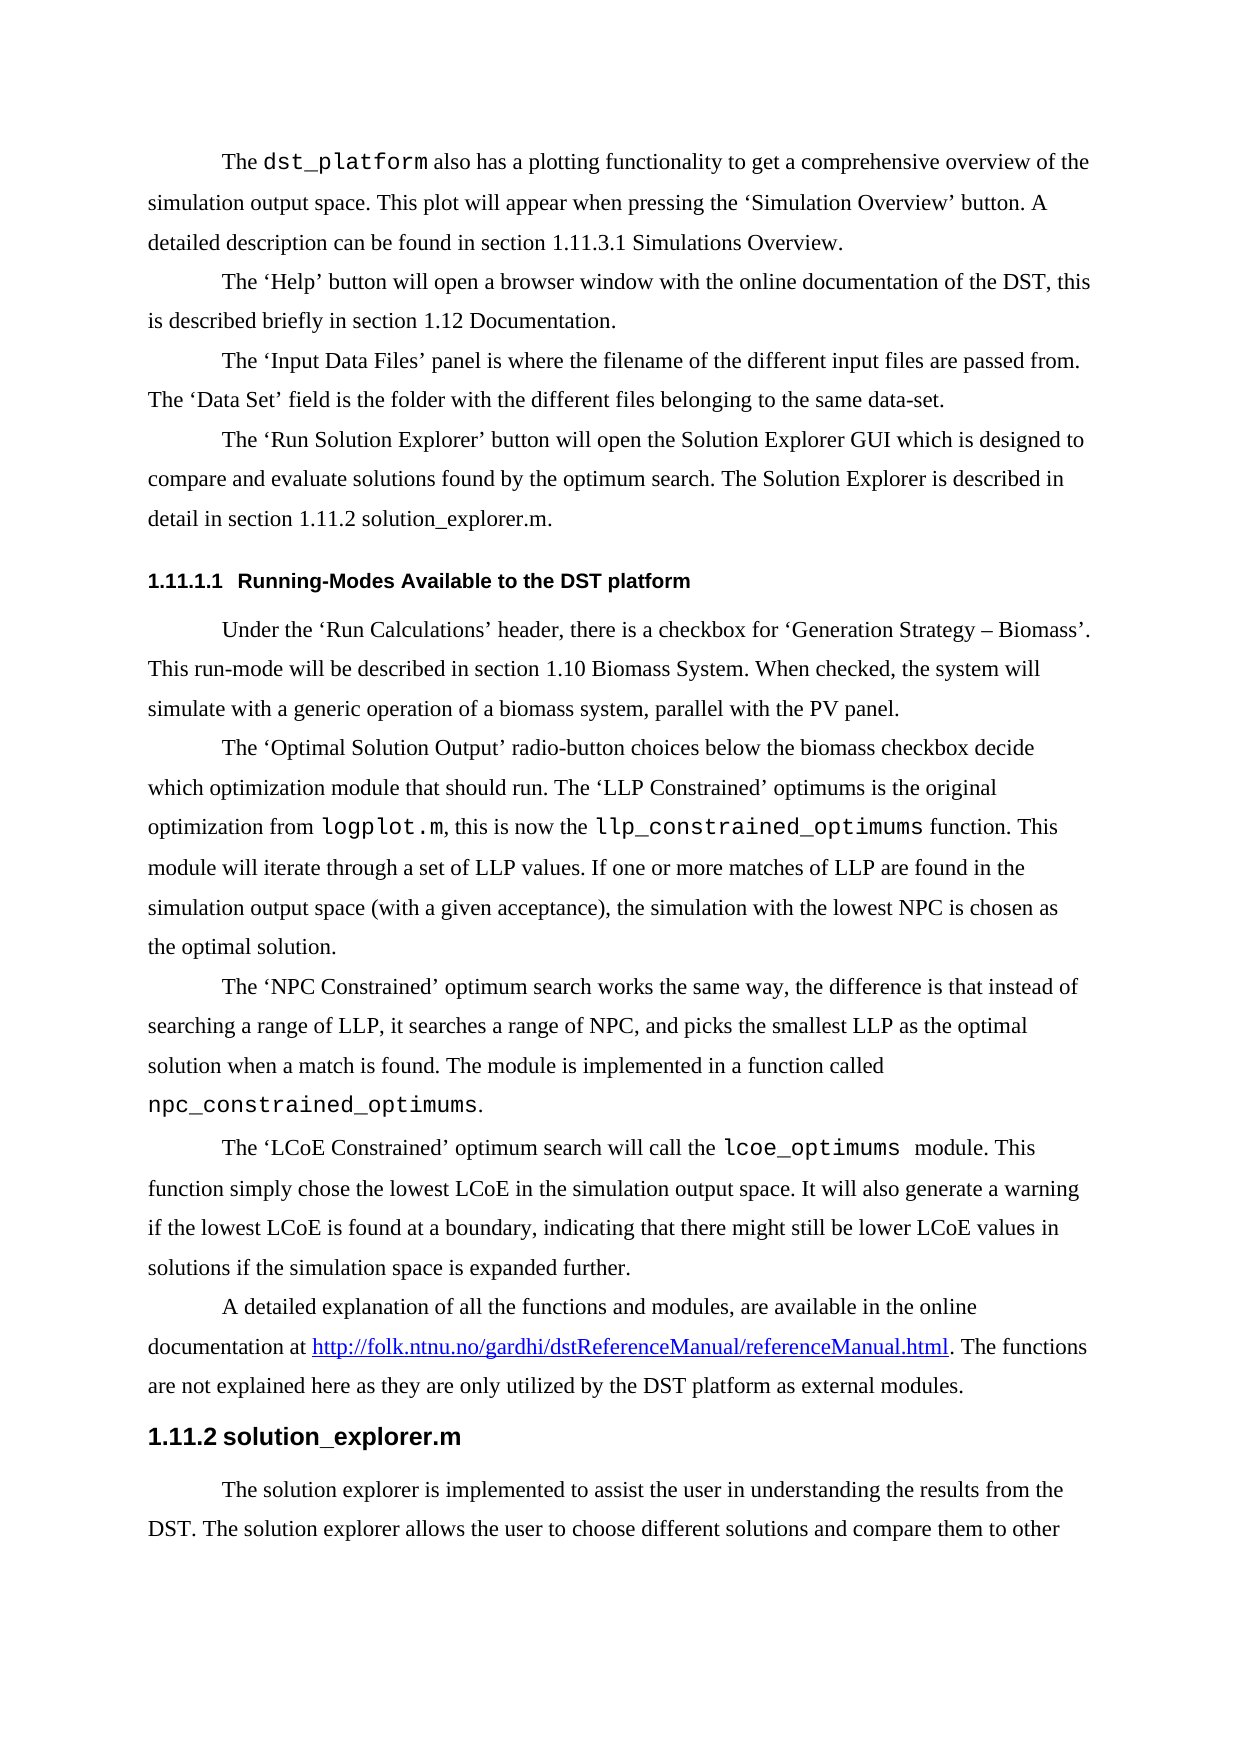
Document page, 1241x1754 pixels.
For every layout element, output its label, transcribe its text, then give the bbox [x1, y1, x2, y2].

text The ‘Optimal Solution Output’ radio-button choices below the biomass checkbox decide which optimization module that should run. The ‘LLP Constrained’ optimums is the original optimization from logplot.m, this is now the llp_constrained_optimums function. This module will iterate through a set of LLP values. If one or more matches of LLP are found in the simulation output space (with a given acceptance), the simulation with the lowest NPC is chosen as the optimal solution. [148, 734, 1092, 960]
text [148, 1476, 1092, 1542]
text The ‘LCoE Constrained’ optimum search will call the lcoe_optimums module. This function simply chose the lowest LCoE in the simulation output space. It will also generate a warning if the lowest LCoE is found at a boundary, indicating that there might still be lower LCoE values in solutions if the simulation space is expanded further. [148, 1134, 1092, 1280]
subtitle Running-Modes Available to the DST platform [148, 569, 1092, 593]
text The ‘Run Solution Explorer’ button will open the Solution Explorer GUI which is designed to compare and evaluate solutions found by the optimum search. The Solution Explorer is described in detail in section 2.3.2 solution_explorer.m. [148, 426, 1092, 531]
text The ‘NPC Constrained’ optimum search works the same way, the difference is that instead of searching a range of LLP, it searches a range of NPC, and picks the smallest LLP as the optimal solution when a match is found. The module is implemented in a function called npc_constrained_optimums. [148, 973, 1092, 1119]
text The ‘Input Data Files’ panel is where the filename of the different input files are passed from. The ‘Data Set’ field is the folder with the different files belonging to the same data-set. [148, 347, 1092, 413]
text The dst_platform also has a plotting functionality to get a comprehensive overview of the simulation output space. This plot will appear when pressing the ‘Simulation Overview’ button. A detailed description can be found in section 2.3.3.1 Simulations Overview. [148, 148, 1092, 255]
text The ‘Help’ button will open a browser window with the online documentation of the DST, this is described briefly in section 2.4 Documentation. [148, 268, 1092, 334]
text A detailed explanation of all the functions and modules, are available in the online documentation at http://folk.ntnu.no/gardhi/dstReferenceManual/referenceManual.html. The functions are not explained here as they are only utilized by the DST platform as external modules. [148, 1293, 1092, 1399]
text Under the ‘Run Calculations’ header, there is a checkbox for ‘Generation Strategy – Biomass’. This run-mode will be described in section 2.2 Biomass System. When checked, the system will simulate with a generic operation of a biomass system, parallel with the PV panel. [148, 616, 1092, 721]
subtitle solution_explorer.m [148, 1422, 1092, 1451]
